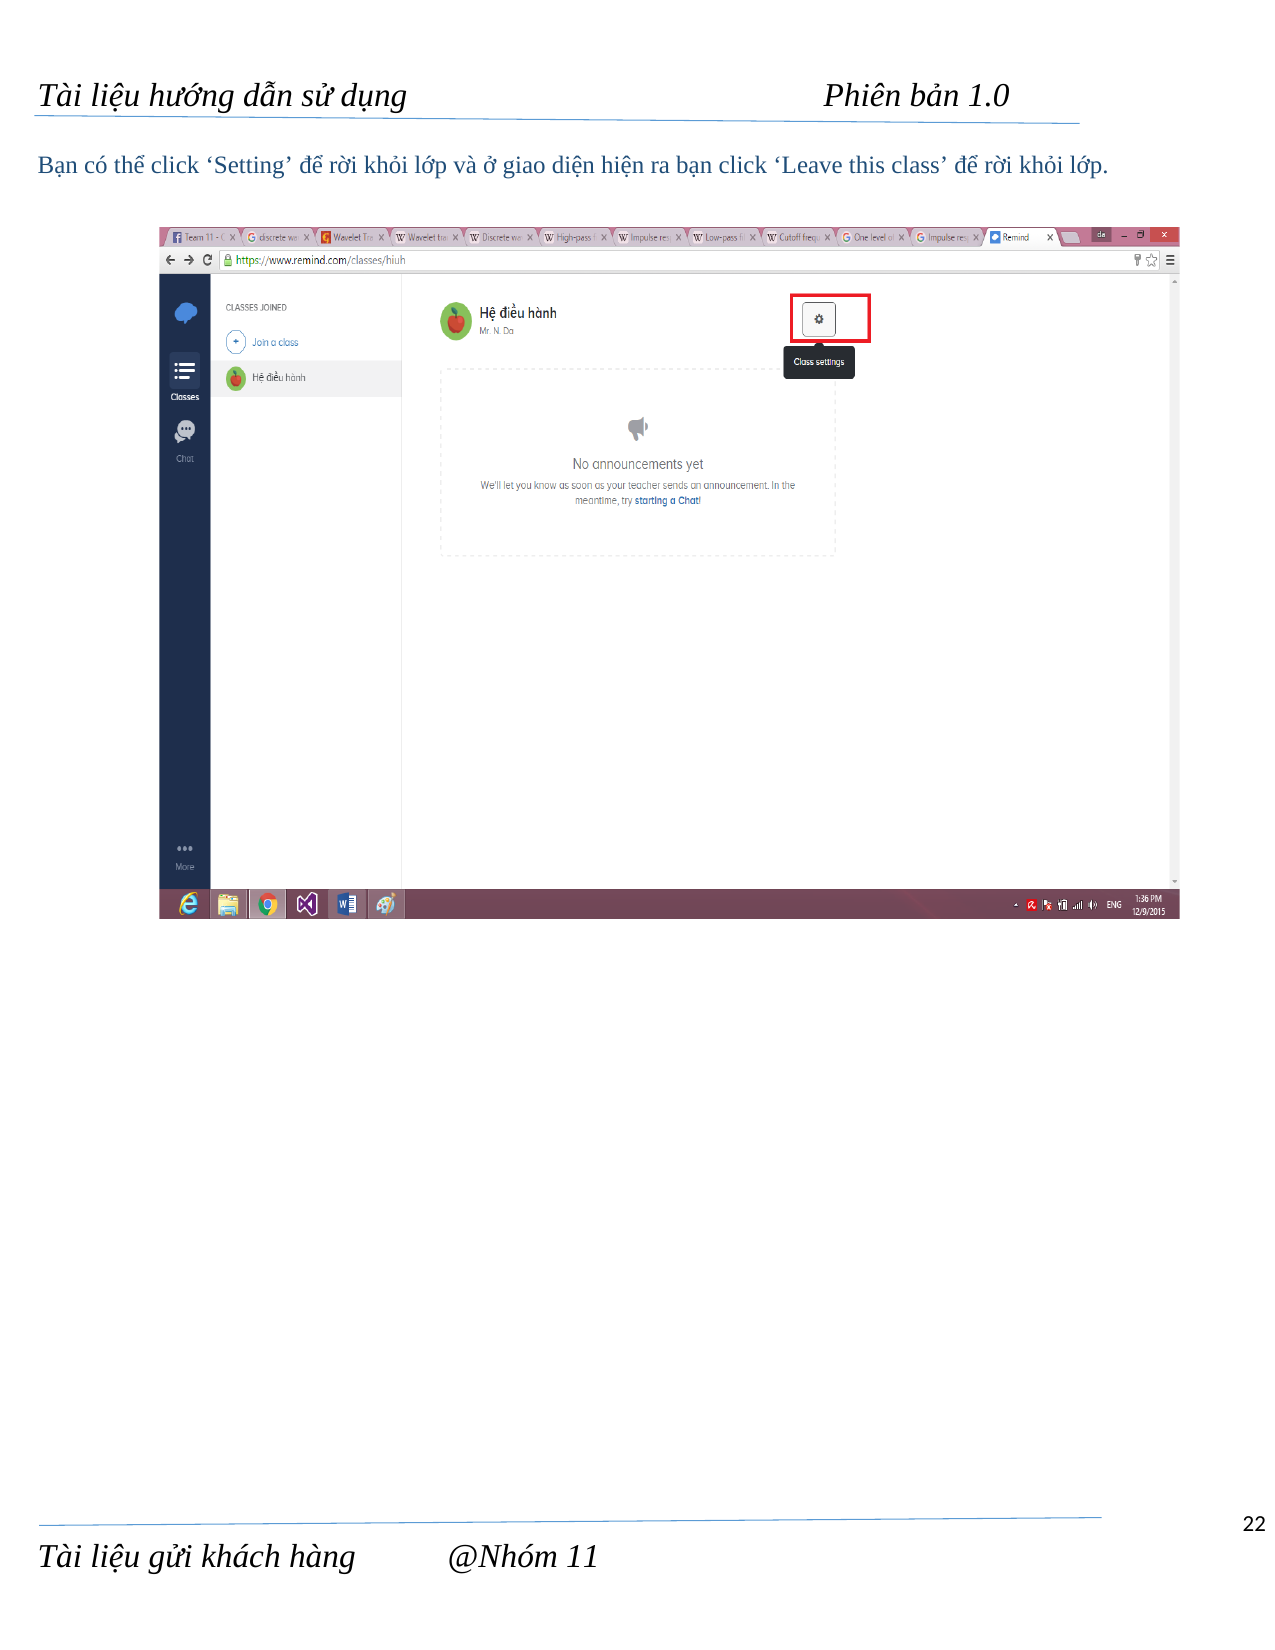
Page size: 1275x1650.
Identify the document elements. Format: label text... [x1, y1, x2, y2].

picture [159, 227, 1180, 919]
subtitle Bạn có thể click ‘Setting’ để rời khỏi lớp và ở giao diện hiện ra bạn click ‘Leave this class’ để rời khỏi lớp. [37, 150, 1266, 179]
